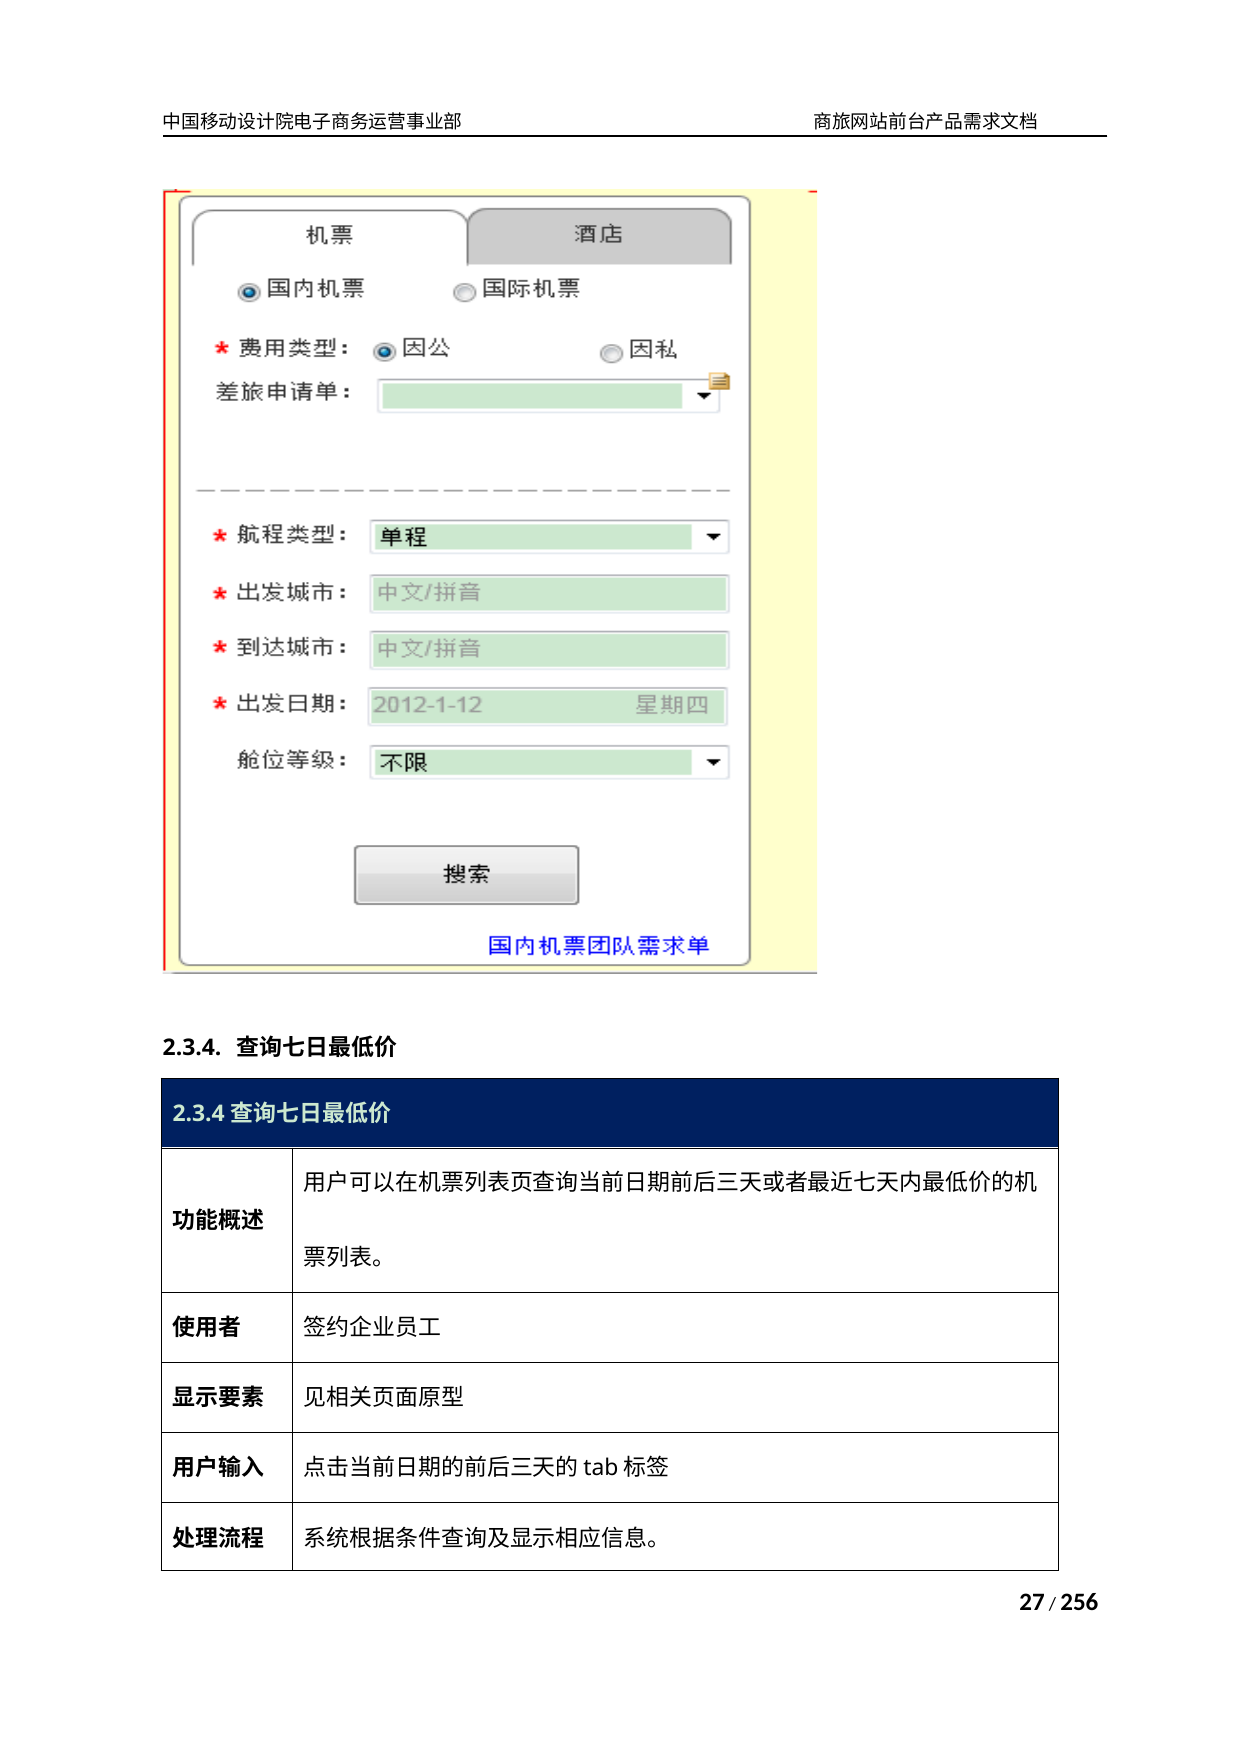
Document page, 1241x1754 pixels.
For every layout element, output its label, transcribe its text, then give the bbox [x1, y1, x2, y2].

table_cell 签约企业员工 [293, 1293, 1058, 1362]
table_cell 点击当前日期的前后三天的tab标签 [293, 1433, 1058, 1502]
table_header 2.3.4 查询七日最低价 [162, 1079, 1058, 1147]
table_cell 系统根据条件查询及显示相应信息。 [293, 1503, 1058, 1570]
table_cell 用户可以在机票列表页查询当前日期前后三天或者最近七天内最低价的机票列表。 [293, 1149, 1058, 1292]
table_cell 处理流程 [162, 1503, 292, 1570]
subtitle 查询七日最低价 [162, 1012, 1107, 1077]
table_cell 用户输入 [162, 1433, 292, 1502]
table_cell 使用者 [162, 1293, 292, 1362]
picture [162, 189, 818, 974]
table_cell 显示要素 [162, 1363, 292, 1432]
table_cell 见相关页面原型 [293, 1363, 1058, 1432]
table_cell 功能概述 [162, 1149, 292, 1292]
